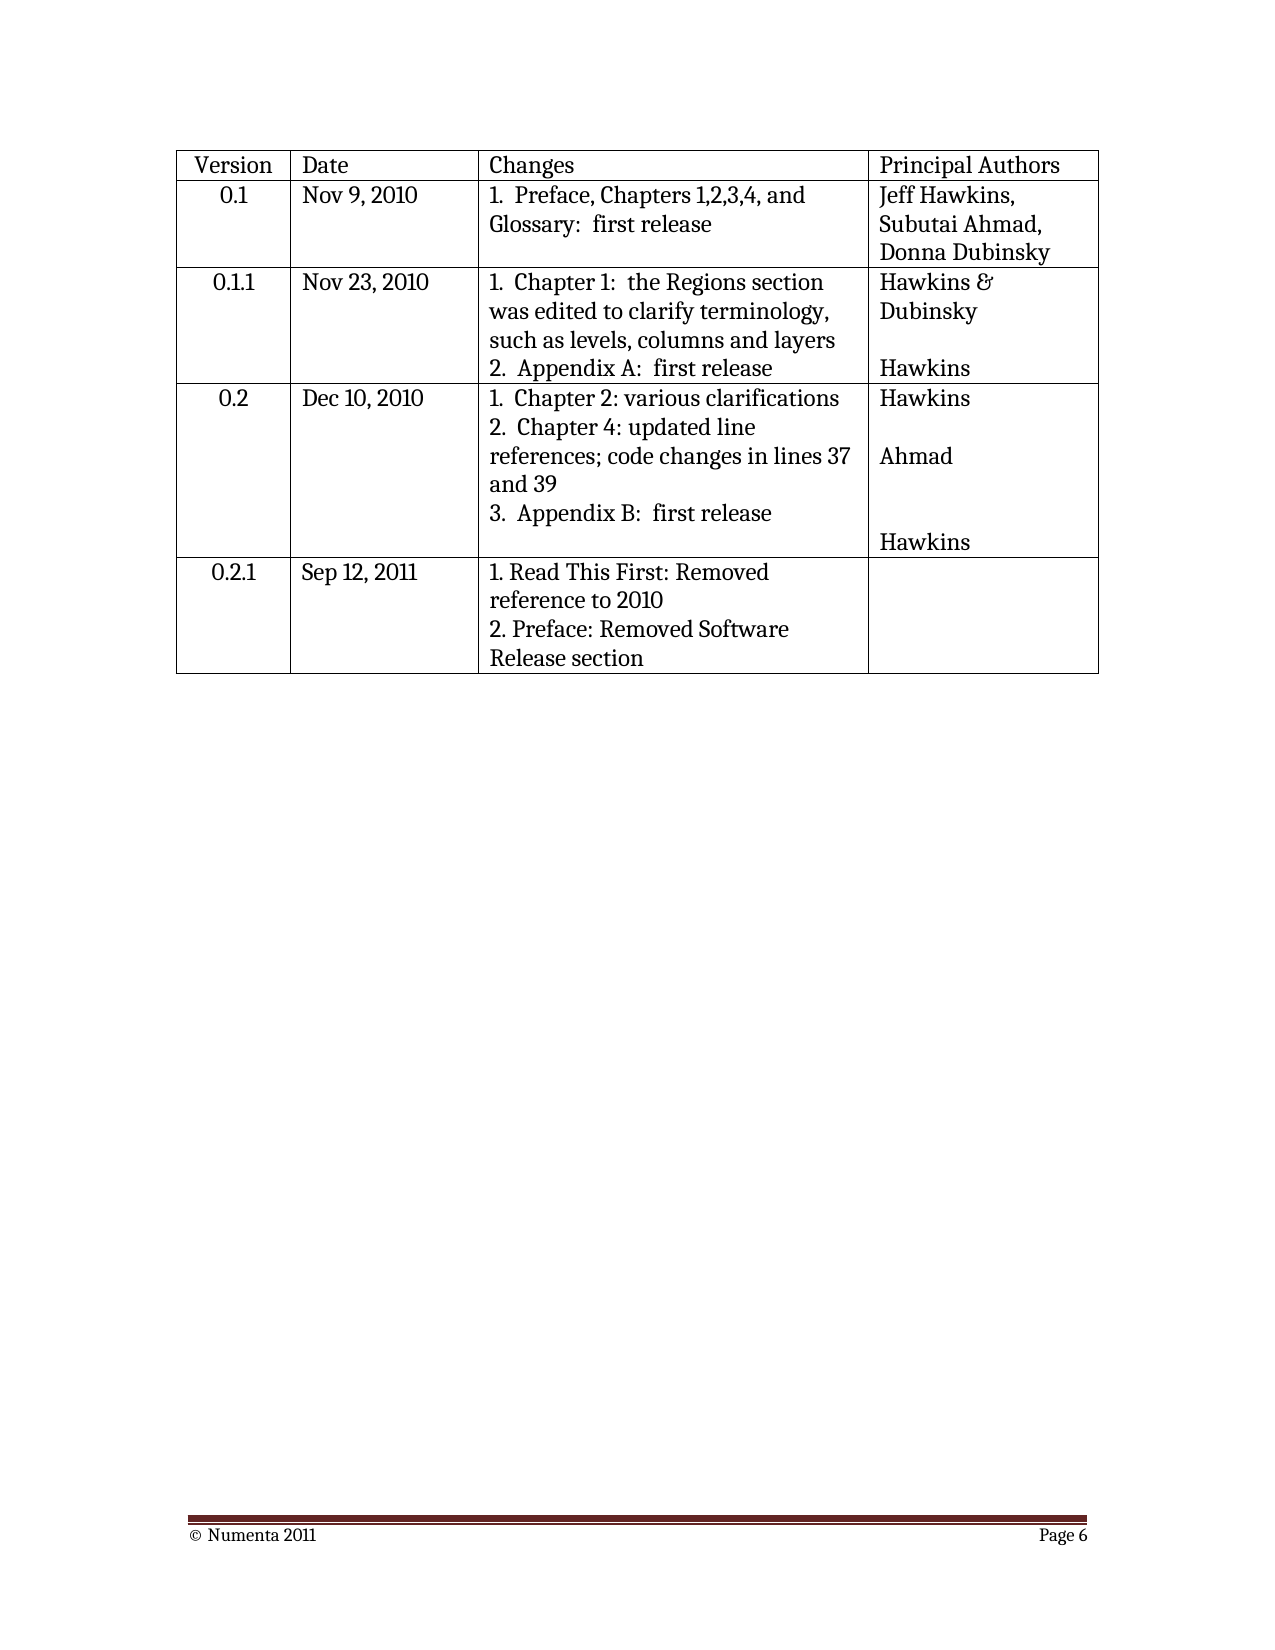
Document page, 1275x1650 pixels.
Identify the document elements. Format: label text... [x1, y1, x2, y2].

table_cell Dec 10, 2010 [291, 384, 478, 557]
table_cell 1. Preface, Chapters 1,2,3,4, and Glossary: first release [479, 181, 868, 267]
table_cell 1. Chapter 1: the Regions section was edited to clarify terminology, such as levels, columns and layers 2. Appendix A: first release [479, 268, 868, 383]
table_cell 1. Chapter 2: various clarifications 2. Chapter 4: updated line references; code changes in lines 37 and 39 3. Appendix B: first release [479, 384, 868, 557]
table_cell Nov 23, 2010 [291, 268, 478, 383]
table_cell [869, 558, 1098, 673]
table_cell Jeff Hawkins, Subutai Ahmad, Donna Dubinsky [869, 181, 1098, 267]
table_header Changes [479, 151, 868, 180]
table_cell Nov 9, 2010 [291, 181, 478, 267]
table_cell 0.2.1 [177, 558, 290, 673]
table_header Date [291, 151, 478, 180]
table_cell 0.1 [177, 181, 290, 267]
table_header Version [177, 151, 290, 180]
table_cell 0.1.1 [177, 268, 290, 383]
table_cell Sep 12, 2011 [291, 558, 478, 673]
table_cell Hawkins & Dubinsky Hawkins [869, 268, 1098, 383]
table_cell 0.2 [177, 384, 290, 557]
table_cell 1. Read This First: Removed reference to 2010 2. Preface: Removed Software Release section [479, 558, 868, 673]
table_cell Hawkins Ahmad Hawkins [869, 384, 1098, 557]
table_header Principal Authors [869, 151, 1098, 180]
